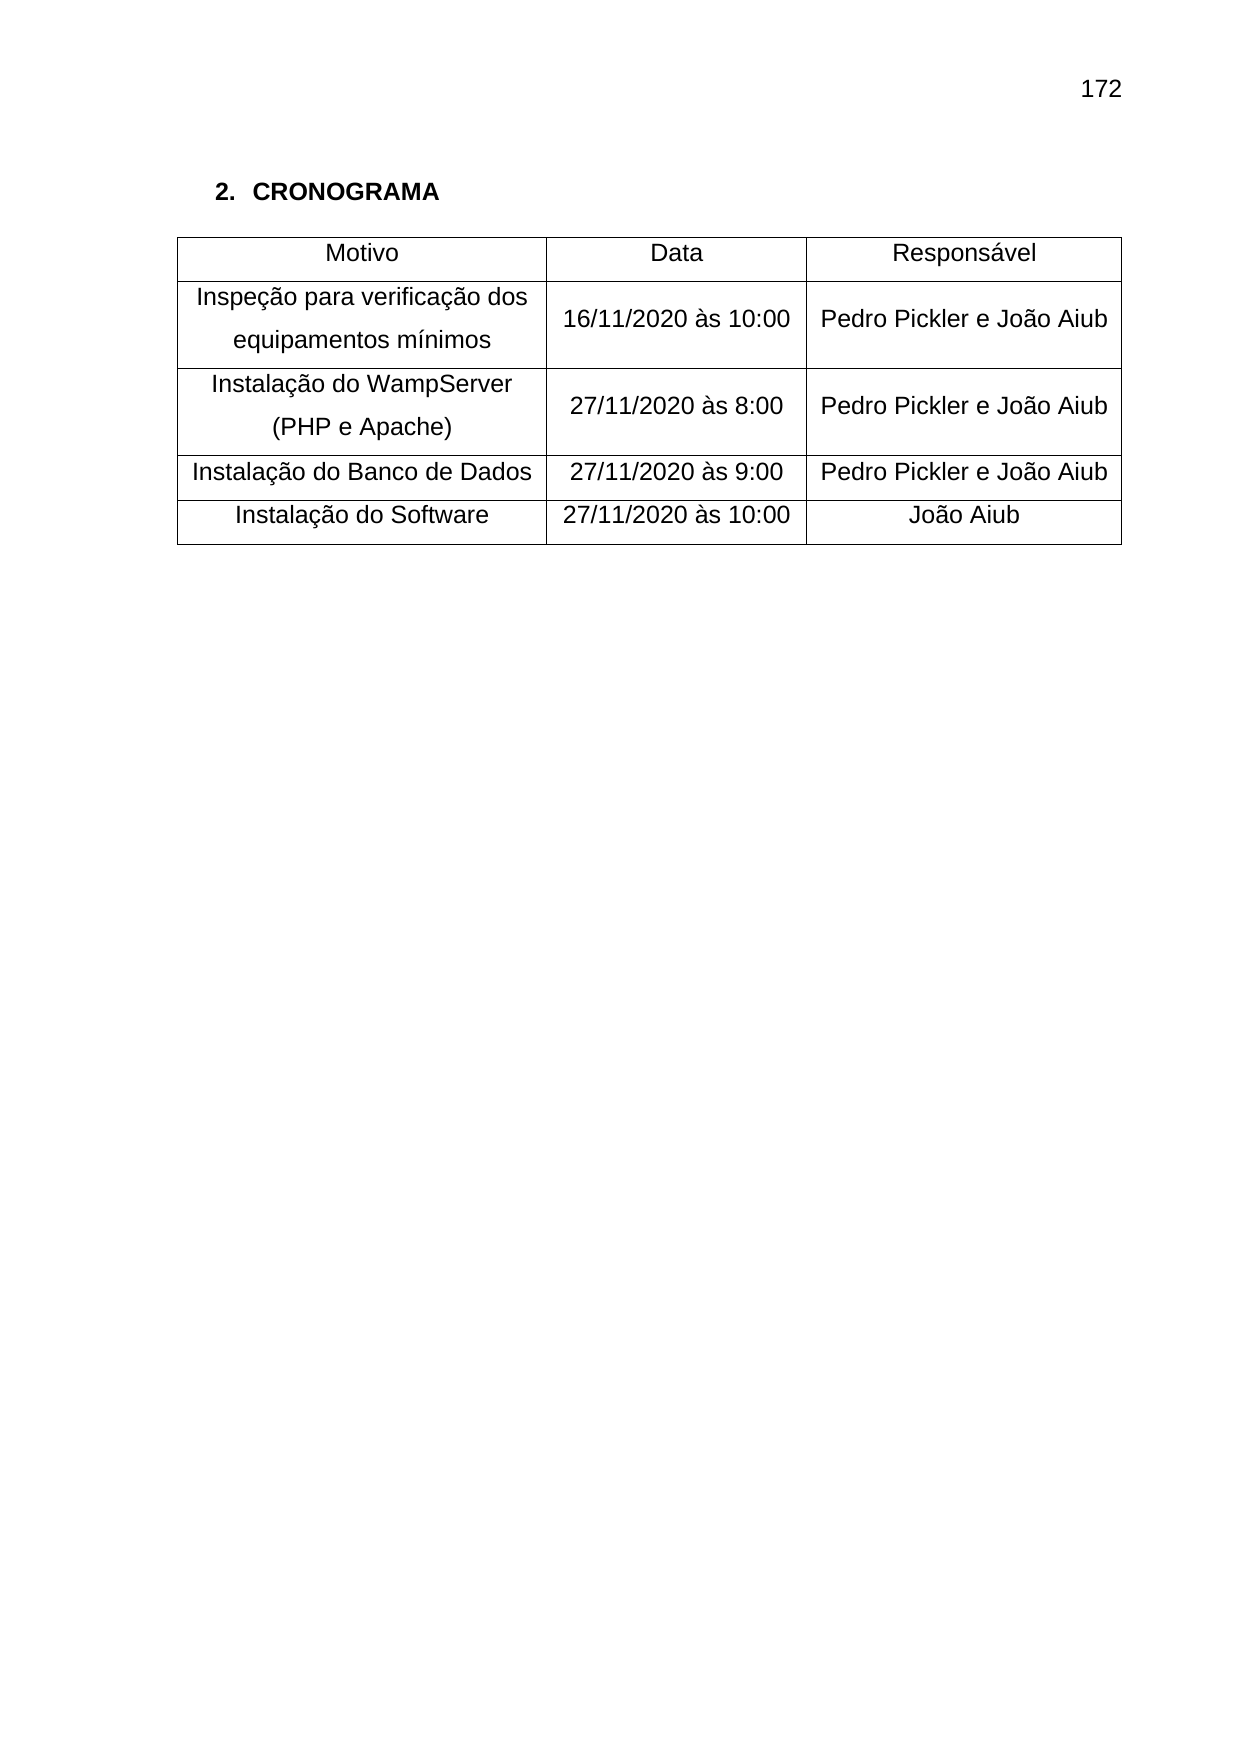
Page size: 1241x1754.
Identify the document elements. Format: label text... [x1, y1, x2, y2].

table_cell Inspeção para verificação dos equipamentos mínimos [178, 282, 546, 368]
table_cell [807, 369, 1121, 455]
table_header Motivo [178, 238, 546, 281]
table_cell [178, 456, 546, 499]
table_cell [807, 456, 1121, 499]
table_cell 16/11/2020 às 10:00 [547, 282, 806, 368]
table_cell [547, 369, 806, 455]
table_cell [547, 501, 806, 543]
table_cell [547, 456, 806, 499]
table_cell Instalação do WampServer (PHP e Apache) [178, 369, 546, 455]
table_cell Pedro Pickler e João Aiub [807, 282, 1121, 368]
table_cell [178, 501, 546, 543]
table_header Data [547, 238, 806, 281]
list CRONOGRAMA [215, 177, 1122, 206]
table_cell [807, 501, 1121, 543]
table_header Responsável [807, 238, 1121, 281]
